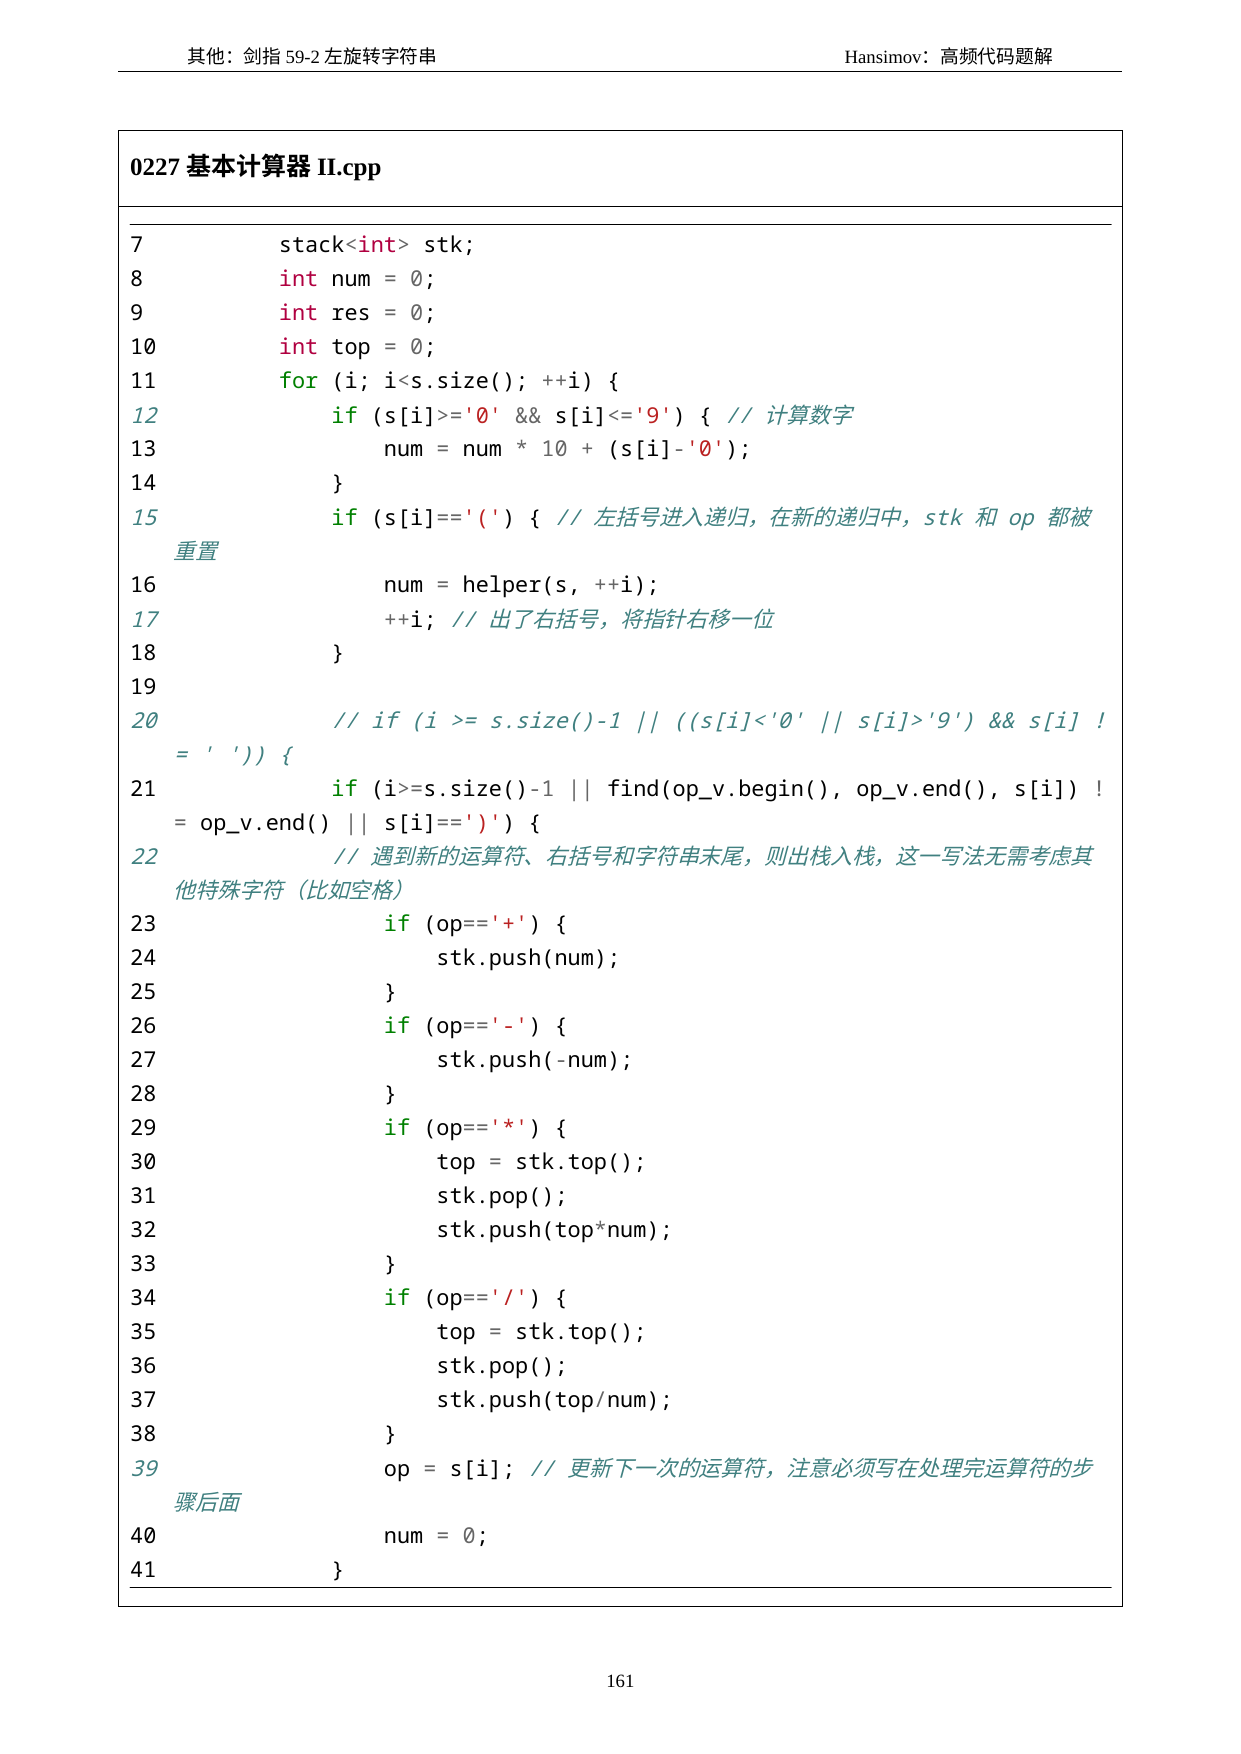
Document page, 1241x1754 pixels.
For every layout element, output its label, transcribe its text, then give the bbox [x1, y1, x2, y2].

table_header 0227 基本计算器 II.cpp [119, 131, 1122, 206]
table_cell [119, 207, 1122, 1606]
